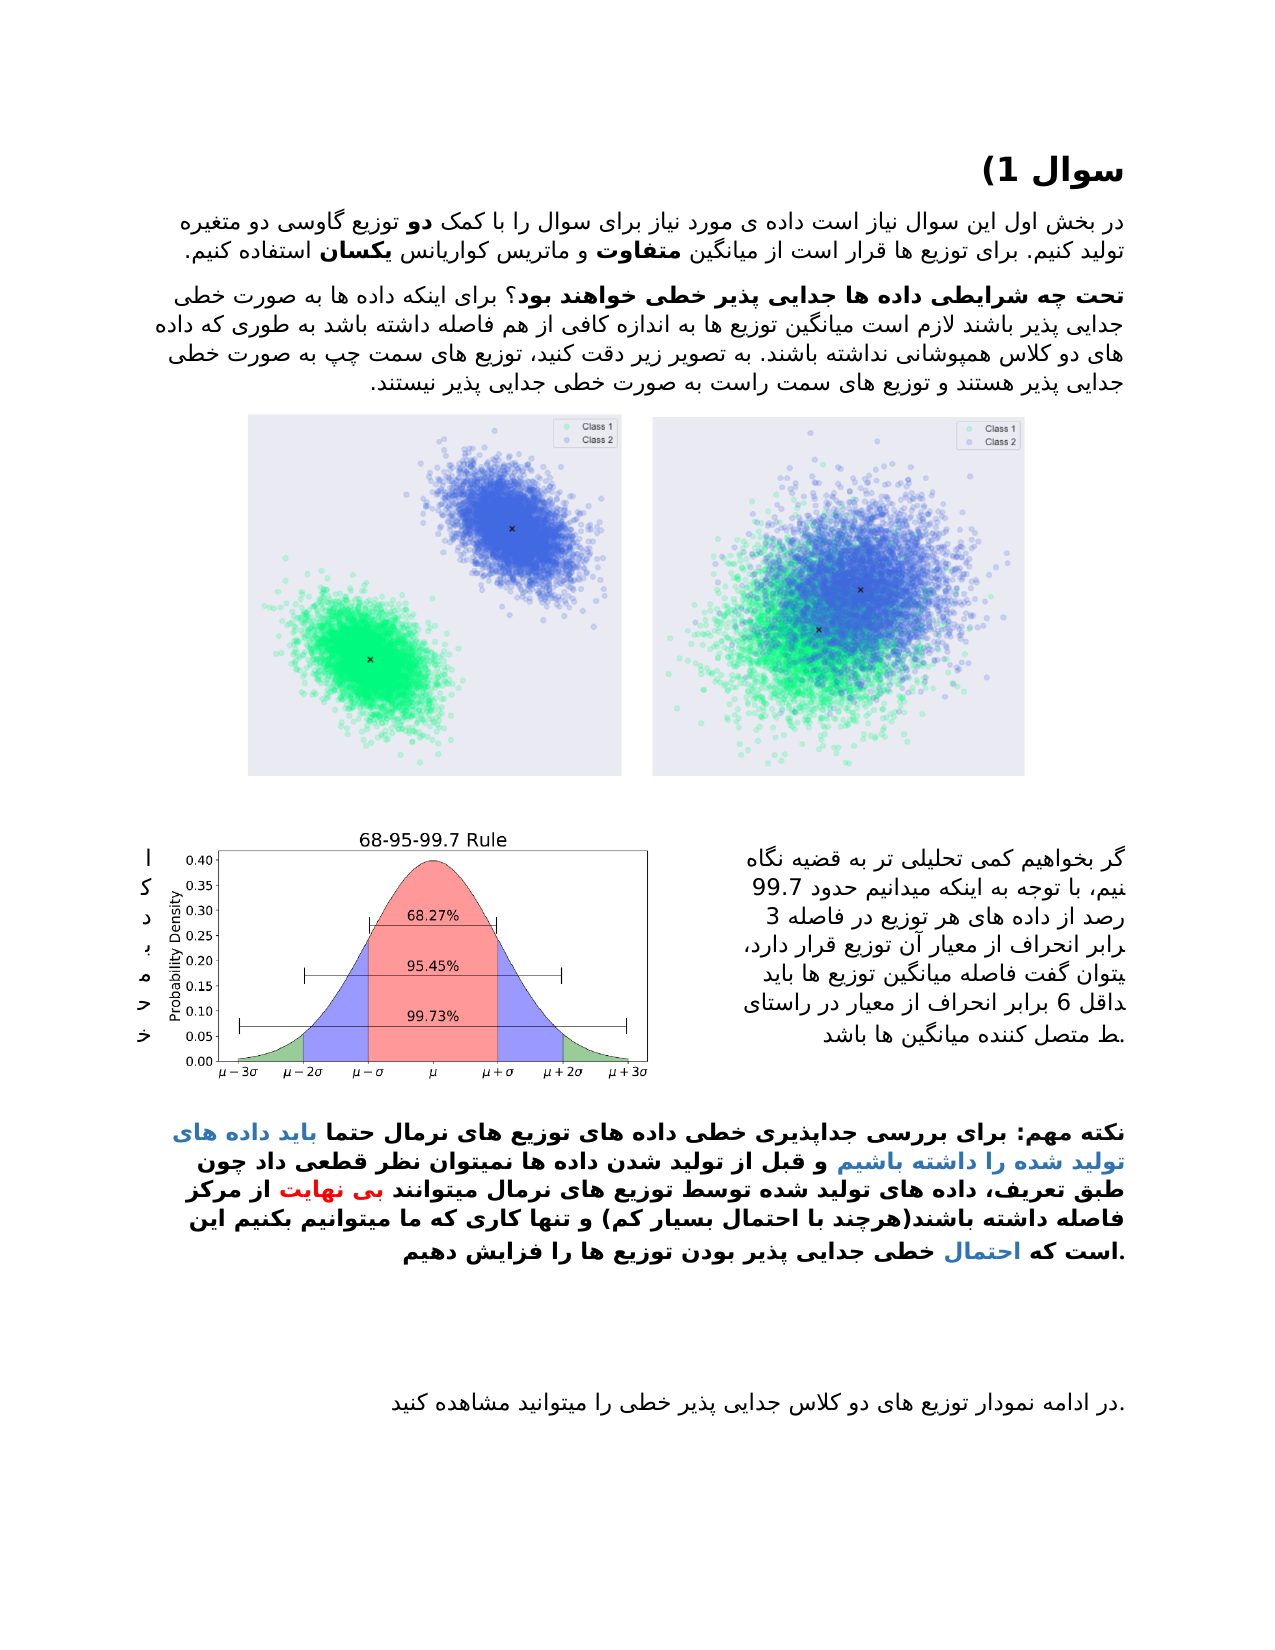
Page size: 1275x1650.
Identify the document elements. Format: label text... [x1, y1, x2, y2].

picture [150, 818, 697, 1091]
text در بخش اول این سوال نیاز است داده ی مورد نیاز برای سوال را با کمک دو توزیع گاوسی دو متغیره تولید کنیم. برای توزیع ها قرار است از میانگین متفاوت و ماتریس کواریانس یکسان استفاده کنیم. [150, 208, 1125, 264]
text تحت چه شرایطی داده ها جدایی پذیر خطی خواهند بود؟ برای اینکه داده ها به صورت خطی جدایی پذیر باشند لازم است میانگین توزیع ها به اندازه کافی از هم فاصله داشته باشد به طوری که داده های دو کلاس همپوشانی نداشته باشند. به تصویر زیر دقت کنید، توزیع های سمت چپ به صورت خطی جدایی پذیر هستند و توزیع های سمت راست به صورت خطی جدایی پذیر نیستند. [150, 283, 1125, 396]
text نکته مهم: برای بررسی جداپذیری خطی داده های توزیع های نرمال حتما باید داده های تولید شده را داشته باشیم و قبل از تولید شدن داده ها نمیتوان نظر قطعی داد چون طبق تعریف، داده های تولید شده توسط توزیع های نرمال میتوانند بی نهایت از مرکز فاصله داشته باشند(هرچند با احتمال بسیار کم) و تنها کاری که ما میتوانیم بکنیم این است که احتمال خطی جدایی پذیر بودن توزیع ها را فزایش دهیم. [150, 1119, 1125, 1266]
picture [247, 414, 623, 776]
picture [652, 417, 1028, 776]
subtitle سوال 1) [150, 150, 1125, 189]
text اگر بخواهیم کمی تحلیلی تر به قضیه نگاه کنیم، با توجه به اینکه میدانیم حدود 99.7 درصد از داده های هر توزیع در فاصله 3 برابر انحراف از معیار آن توزیع قرار دارد، میتوان گفت فاصله میانگین توزیع ها باید حداقل 6 برابر انحراف از معیار در راستای خط متصل کننده میانگین ها باشد. [697, 845, 1125, 1049]
text در ادامه نمودار توزیع های دو کلاس جدایی پذیر خطی را میتوانید مشاهده کنید. [150, 1386, 1125, 1417]
